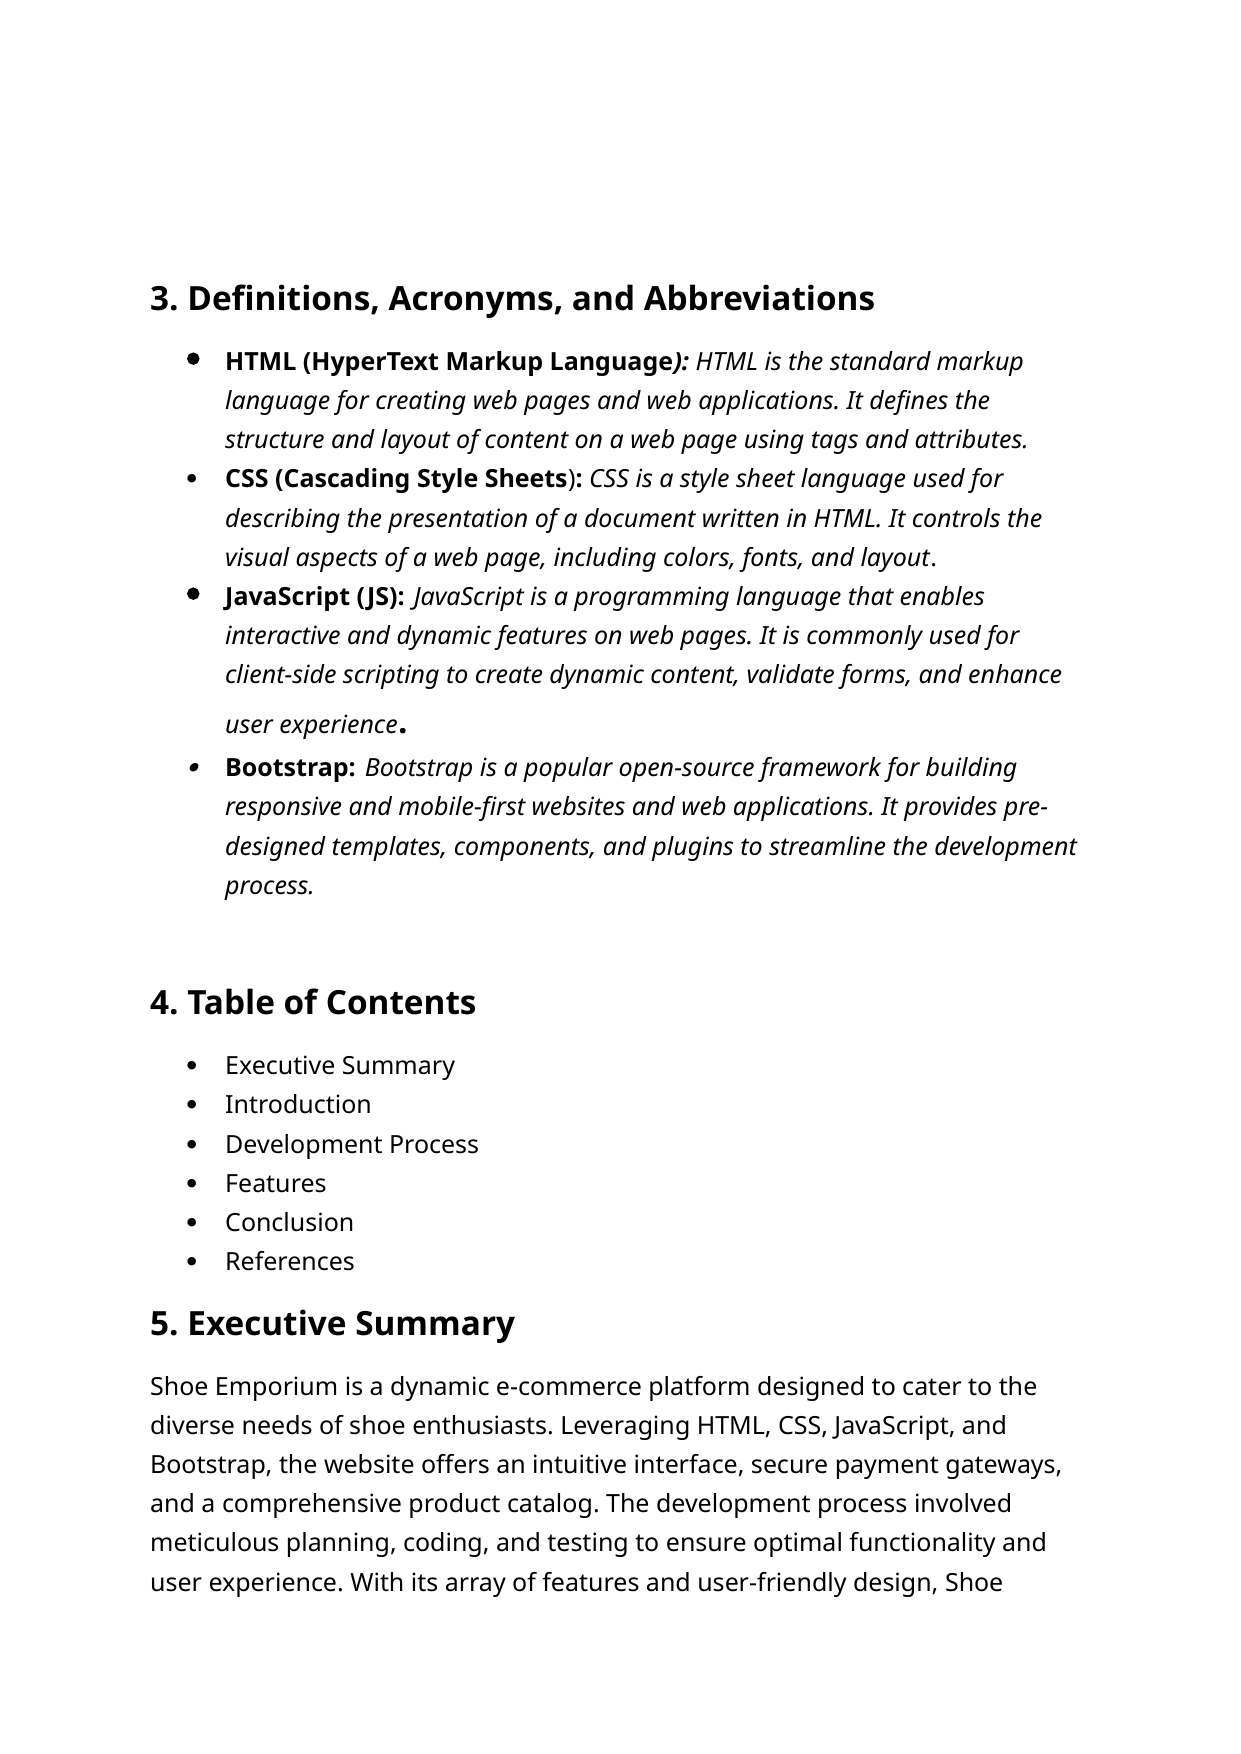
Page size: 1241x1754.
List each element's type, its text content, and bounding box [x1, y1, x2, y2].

list Bootstrap: Bootstrap is a popular open-source framework for building responsive and mobile-first websites and web applications. It provides pre-designed templates, components, and plugins to streamline the development process. [187, 750, 1090, 901]
list HTML (HyperText Markup Language): HTML is the standard markup language for creating web pages and web applications. It defines the structure and layout of content on a web page using tags and attributes. [187, 343, 1090, 456]
text 3. Definitions, Acronyms, and Abbreviations [150, 275, 1090, 320]
list CSS (Cascading Style Sheets): CSS is a style sheet language used for describing the presentation of a document written in HTML. It controls the visual aspects of a web page, including colors, fonts, and layout. [187, 461, 1090, 573]
list Development Process [187, 1126, 1090, 1160]
list References [187, 1244, 1090, 1278]
list Introduction [187, 1087, 1090, 1121]
text 5. Executive Summary [150, 1299, 1090, 1345]
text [150, 1368, 1090, 1598]
list Executive Summary [187, 1048, 1090, 1082]
list Features [187, 1165, 1090, 1199]
list Conclusion [187, 1204, 1090, 1239]
list JavaScript (JS): JavaScript is a programming language that enables interactive and dynamic features on web pages. It is commonly used for client-side scripting to create dynamic content, validate forms, and enhance user experience. [187, 578, 1090, 743]
text 4. Table of Contents [150, 979, 1090, 1024]
